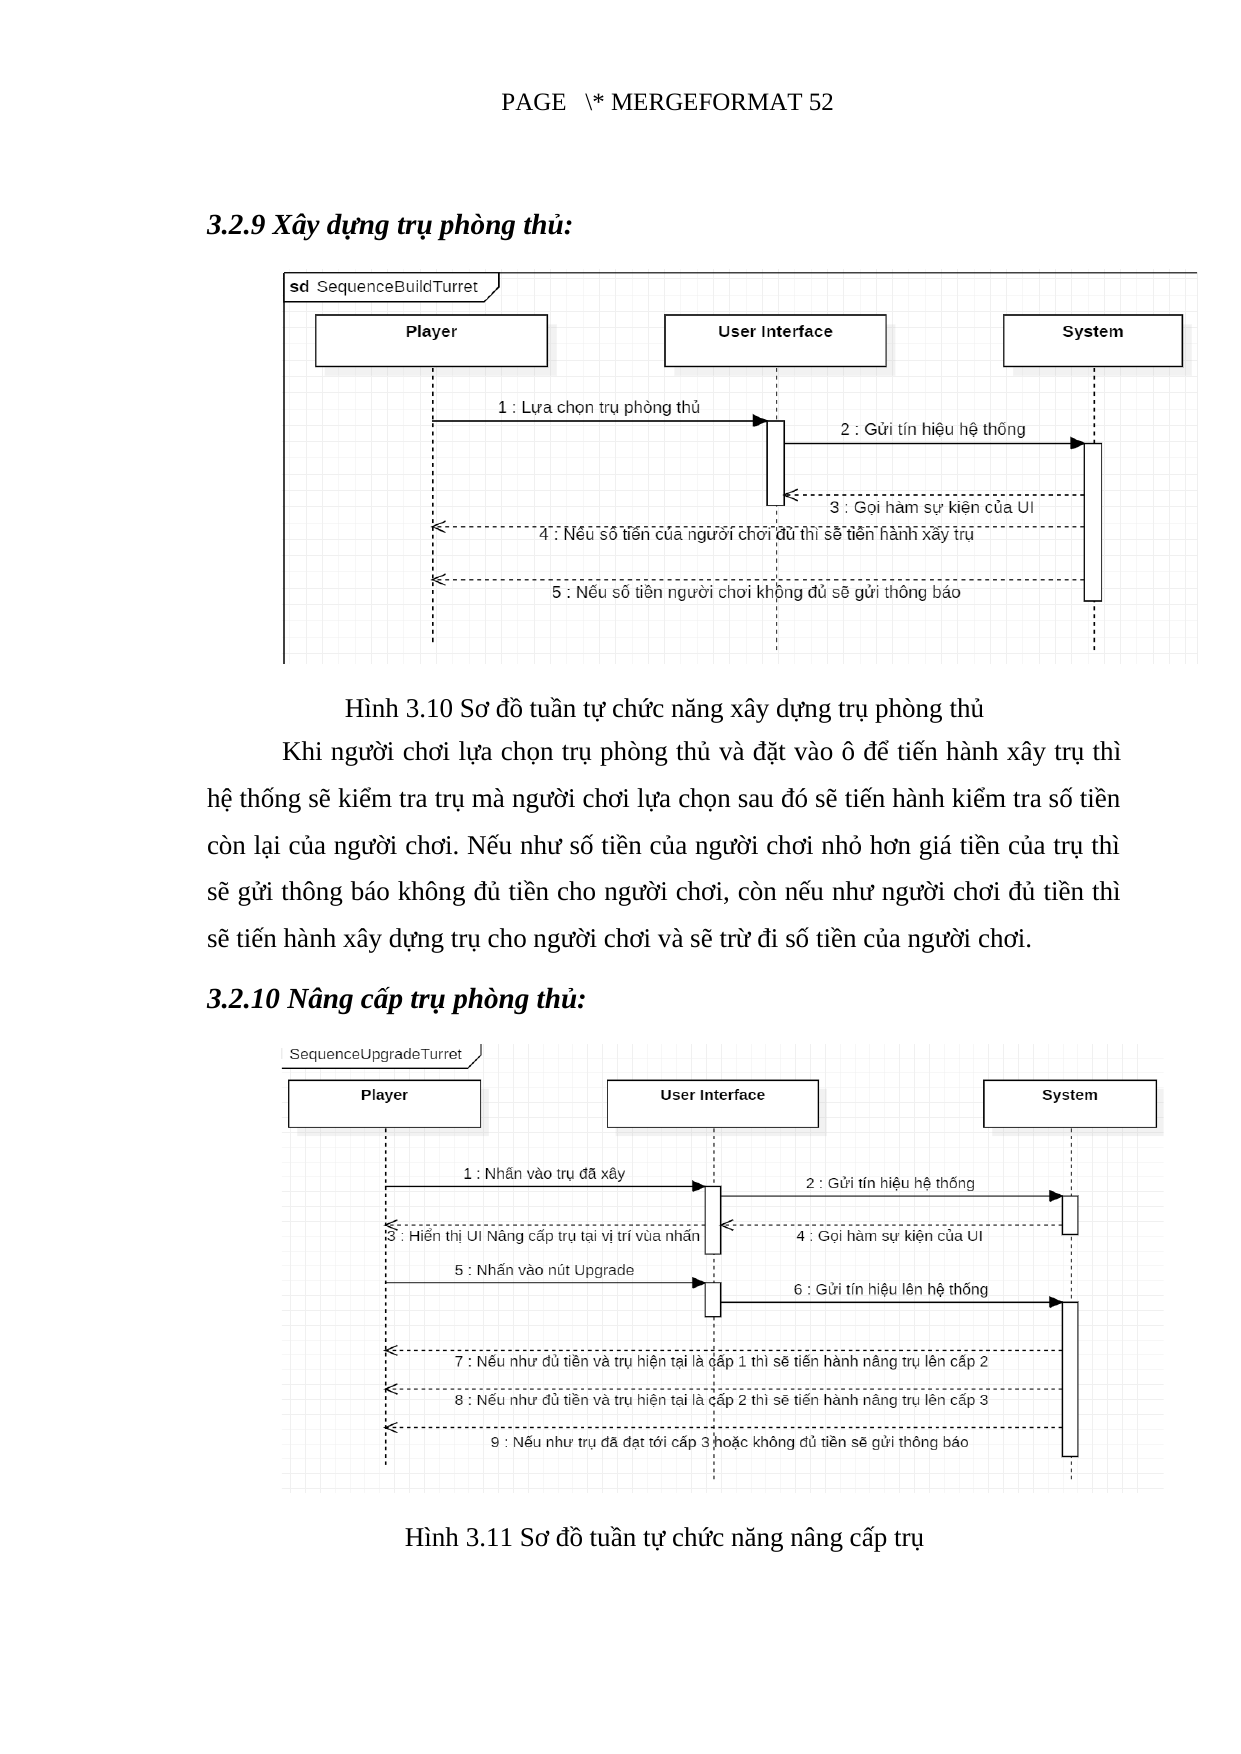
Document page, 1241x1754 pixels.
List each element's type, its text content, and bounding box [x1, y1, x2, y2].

picture [281, 269, 1198, 664]
subtitle Xây dựng trụ phòng thủ: [207, 207, 1122, 240]
picture [281, 1044, 1164, 1493]
text Khi người chơi lựa chọn trụ phòng thủ và đặt vào ô để tiến hành xây trụ thì hệ thống sẽ kiểm tra trụ mà người chơi lựa chọn sau đó sẽ tiến hành kiểm tra số tiền còn lại của người chơi. Nếu như số tiền của người chơi nhỏ hơn giá tiền của trụ thì sẽ gửi thông báo không đủ tiền cho người chơi, còn nếu như người chơi đủ tiền thì sẽ tiến hành xây dựng trụ cho người chơi và sẽ trừ đi số tiền của người chơi. [207, 736, 1122, 953]
subtitle Nâng cấp trụ phòng thủ: [207, 981, 1122, 1015]
